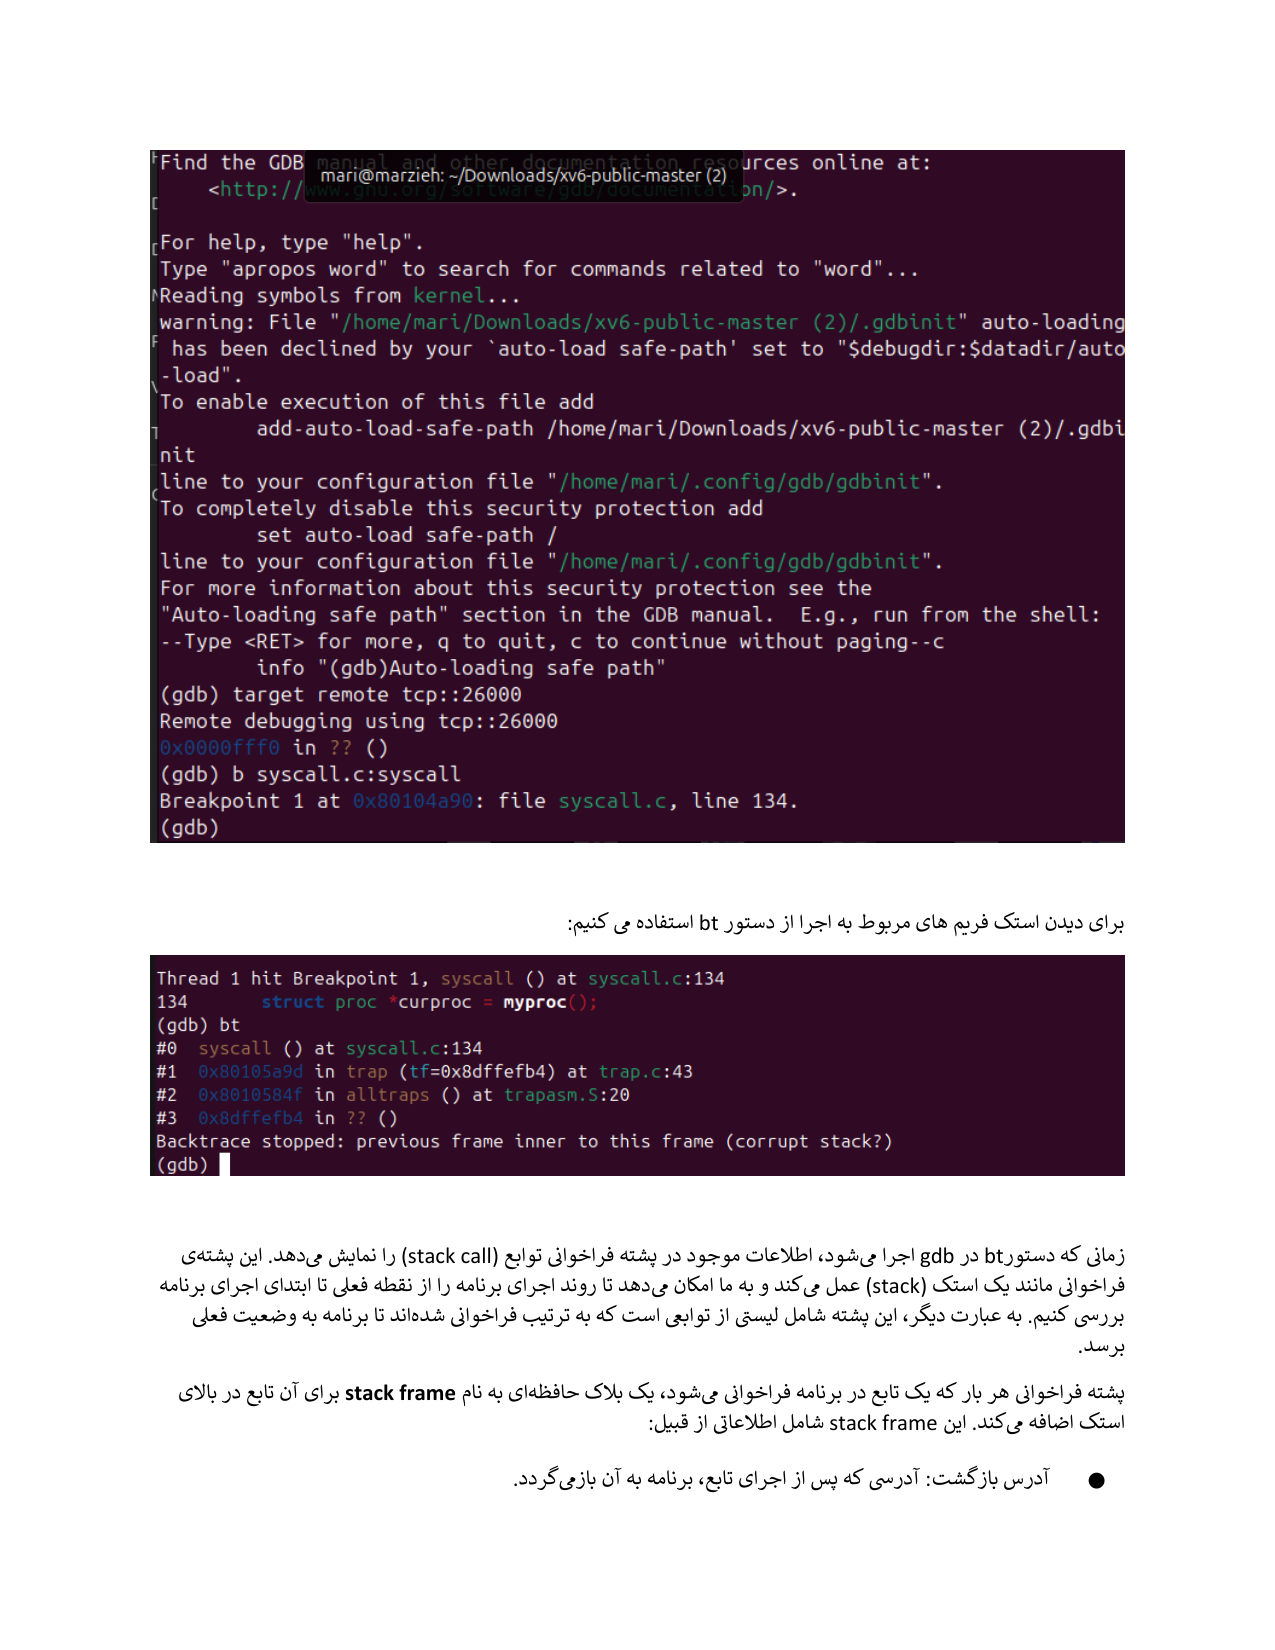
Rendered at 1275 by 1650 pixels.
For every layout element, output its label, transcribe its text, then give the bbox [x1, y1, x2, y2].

text برای دیدن استک فریم های مربوط به اجرا از دستور bt استفاده می کنیم: [150, 908, 1125, 936]
list آدرس بازگشت: آدرسی که پس از اجرای تابع، برنامه به آن بازمی‌گردد. [150, 1455, 1087, 1498]
picture [150, 150, 1125, 843]
text پشته فراخوانی هر بار که یک تابع در برنامه فراخوانی می‌شود، یک بلاک حافظه‌ای به نام stack frame برای آن تابع در بالای استک اضافه می‌کند. این stack frame شامل اطلاعاتی از قبیل: [150, 1378, 1125, 1437]
text زمانی که دستورbt در gdb اجرا می‌شود، اطلاعات موجود در پشته فراخوانی توابع (stack call) را نمایش می‌دهد. این پشته‌ی فراخوانی مانند یک استک (stack) عمل می‌کند و به ما امکان می‌دهد تا روند اجرای برنامه را از نقطه فعلی تا ابتدای اجرای برنامه بررسی کنیم. به عبارت دیگر، این پشته شامل لیستی از توابعی است که به ترتیب فراخوانی شده‌اند تا برنامه به وضعیت فعلی برسد. [150, 1241, 1125, 1359]
picture [150, 955, 1125, 1176]
